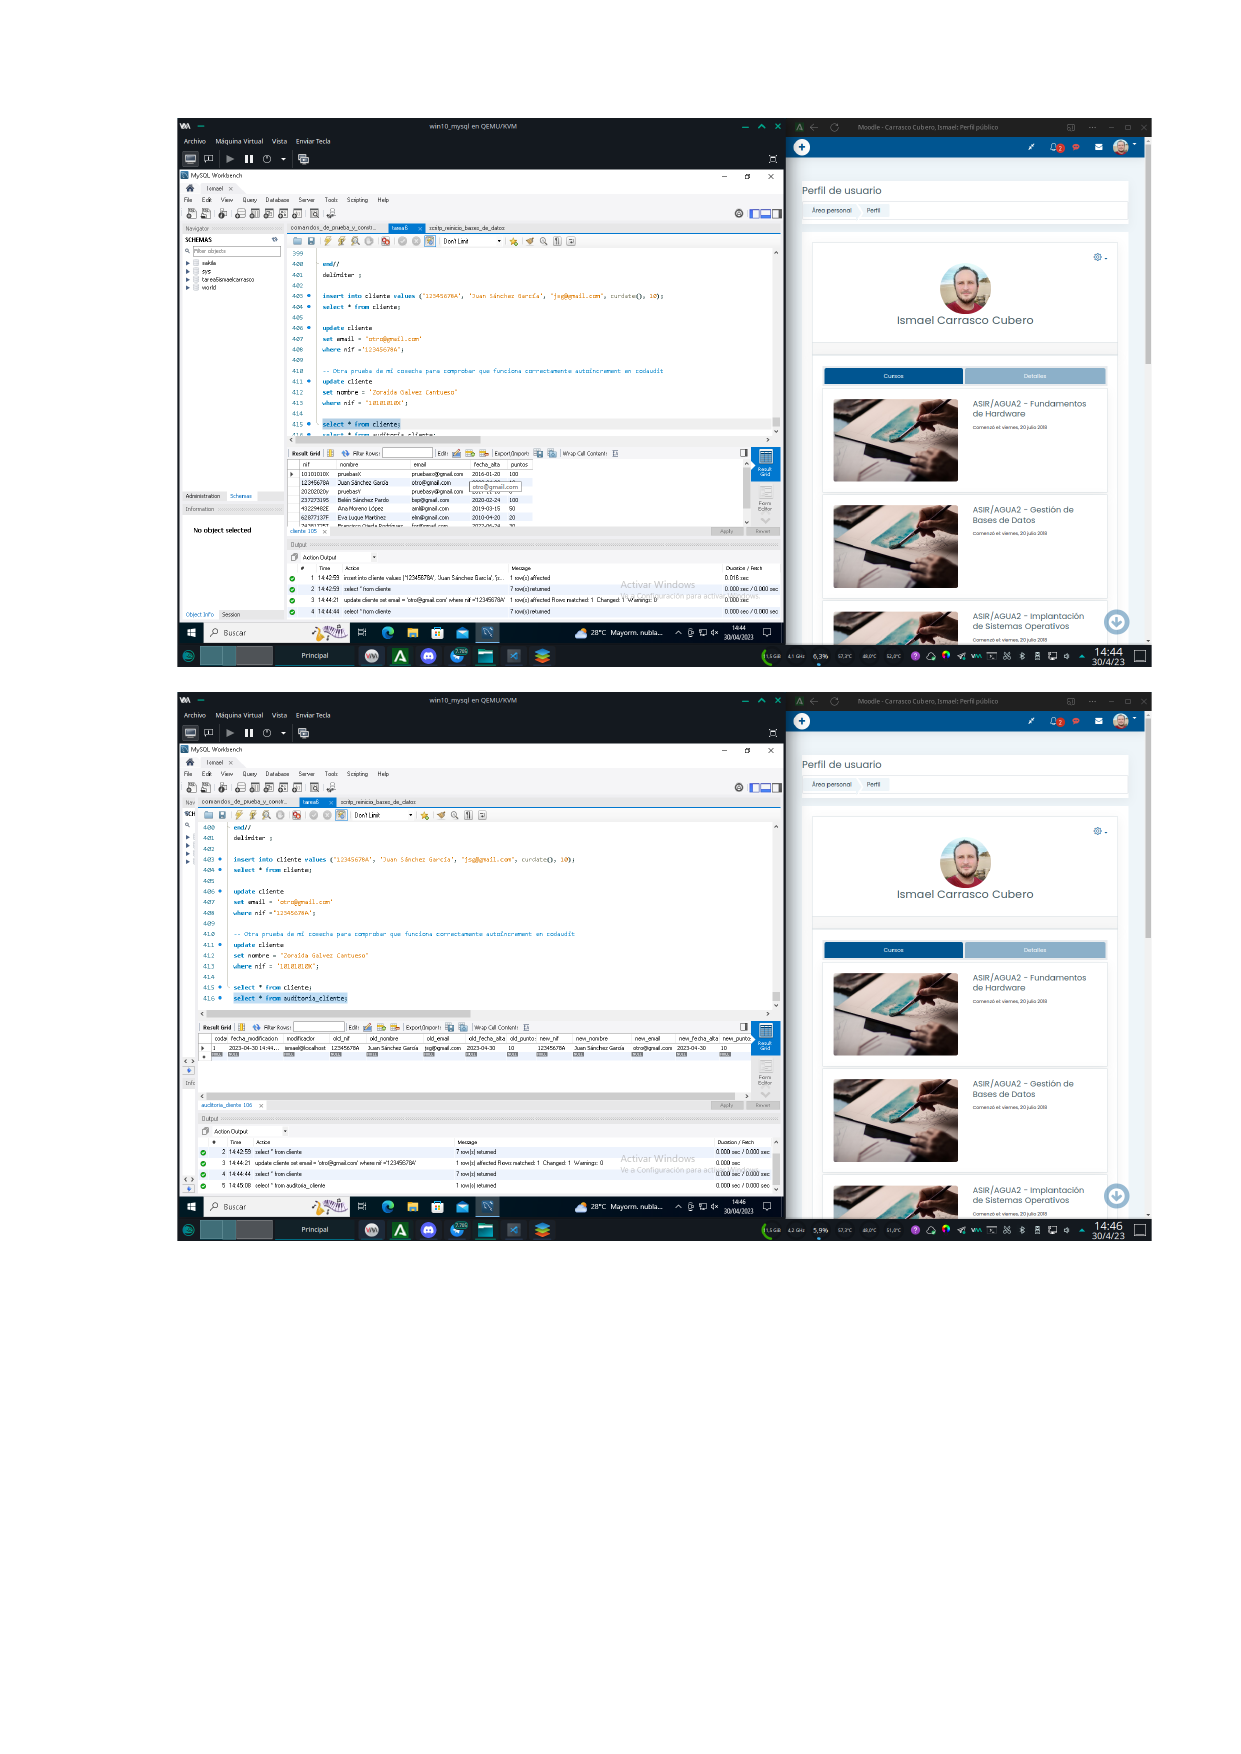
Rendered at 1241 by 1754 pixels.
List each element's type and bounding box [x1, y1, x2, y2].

picture [177, 118, 1152, 667]
picture [177, 692, 1152, 1241]
